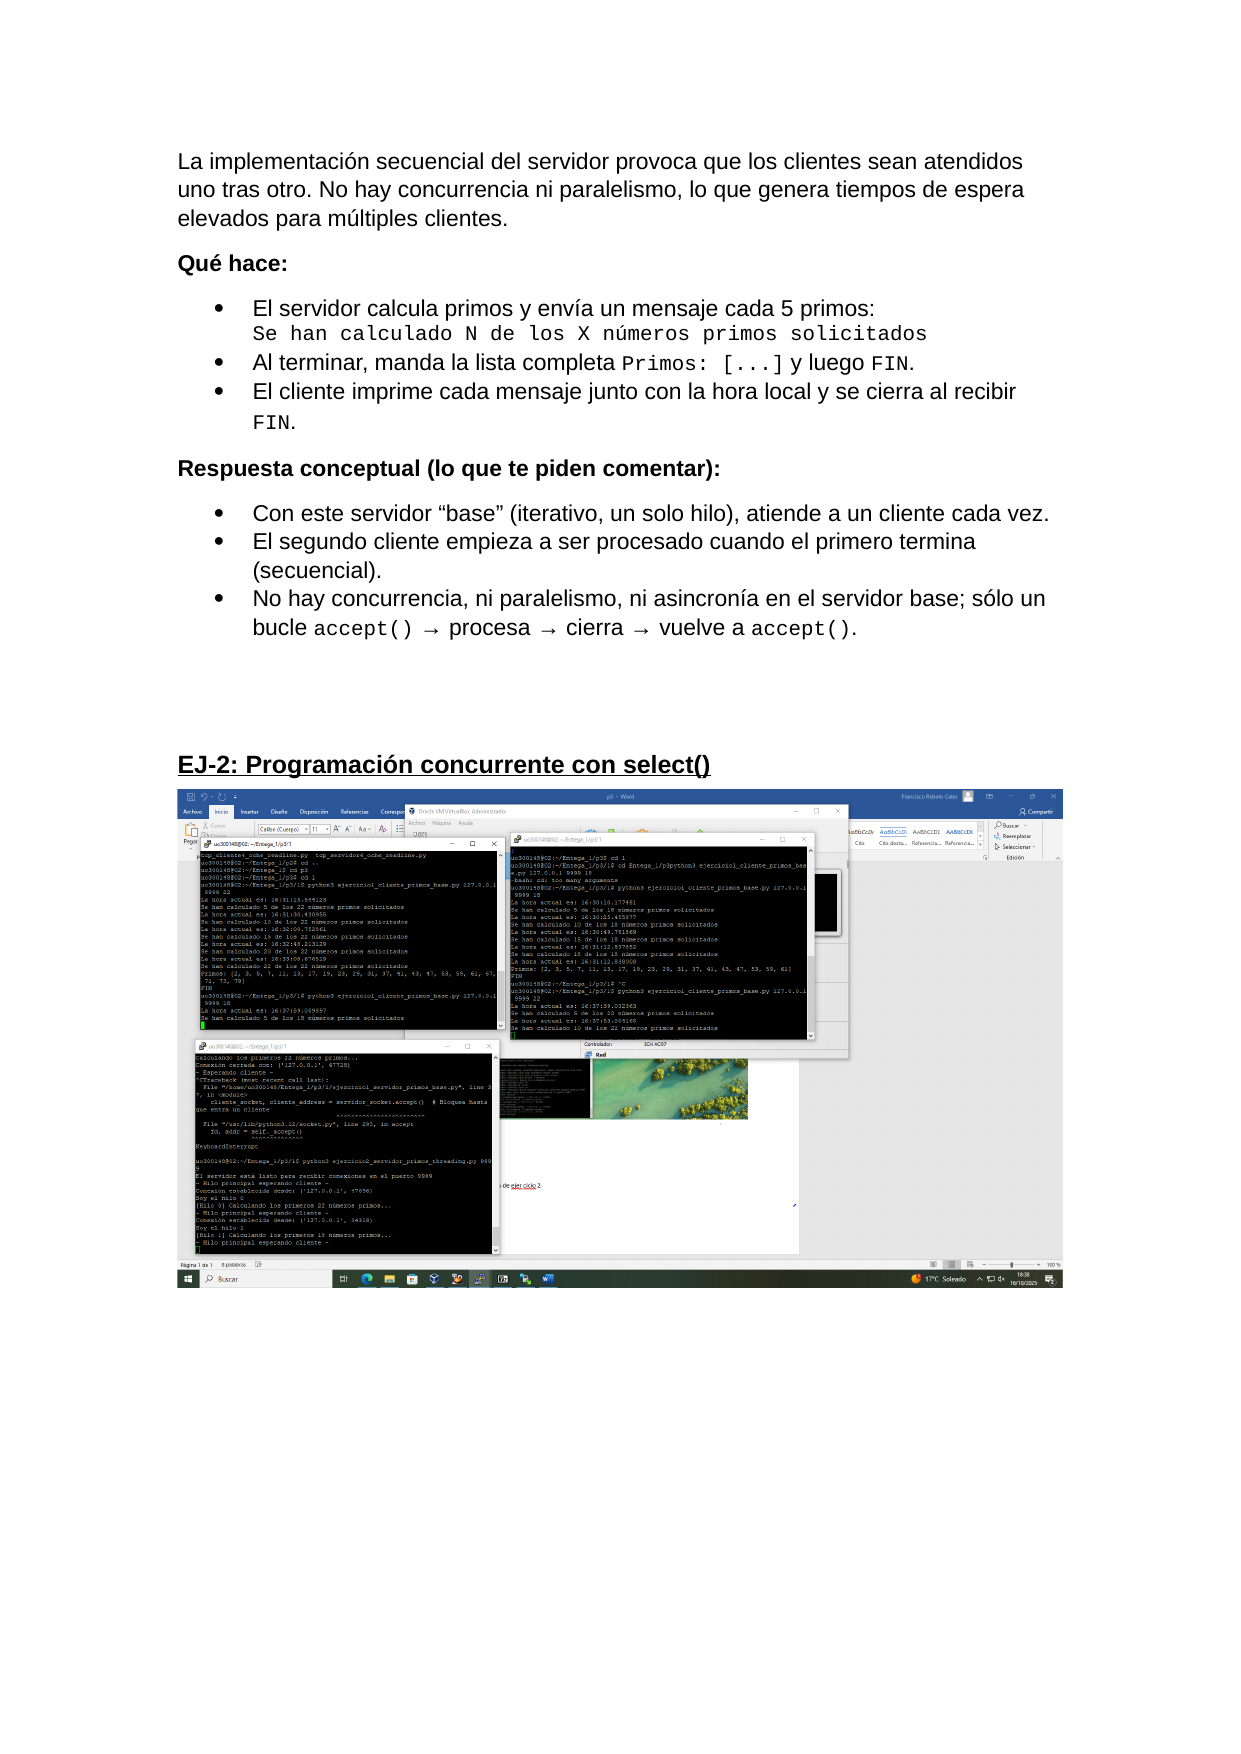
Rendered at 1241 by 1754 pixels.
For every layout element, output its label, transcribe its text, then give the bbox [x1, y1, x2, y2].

text La implementación secuencial del servidor provoca que los clientes sean atendidos uno tras otro. No hay concurrencia ni paralelismo, lo que genera tiempos de espera elevados para múltiples clientes. [177, 148, 1063, 231]
list El segundo cliente empieza a ser procesado cuando el primero termina (secuencial). [215, 528, 1063, 583]
list No hay concurrencia, ni paralelismo, ni asincronía en el servidor base; sólo un bucle accept() → procesa → cierra → vuelve a accept(). [215, 585, 1063, 641]
list El servidor calcula primos y envía un mensaje cada 5 primos: Se han calculado N de los X números primos solicitados [215, 295, 1063, 347]
picture [177, 789, 1063, 1288]
text Qué hace: [177, 249, 1063, 276]
text Respuesta conceptual (lo que te piden comentar): [177, 455, 1063, 481]
list Con este servidor “base” (iterativo, un solo hilo), atiende a un cliente cada vez. [215, 500, 1063, 526]
list El cliente imprime cada mensaje junto con la hora local y se cierra al recibir FIN. [215, 378, 1063, 436]
subtitle EJ-2: Programación concurrente con select() [177, 750, 1063, 779]
list Al terminar, manda la lista completa Primos: [...] y luego FIN. [215, 348, 1063, 376]
